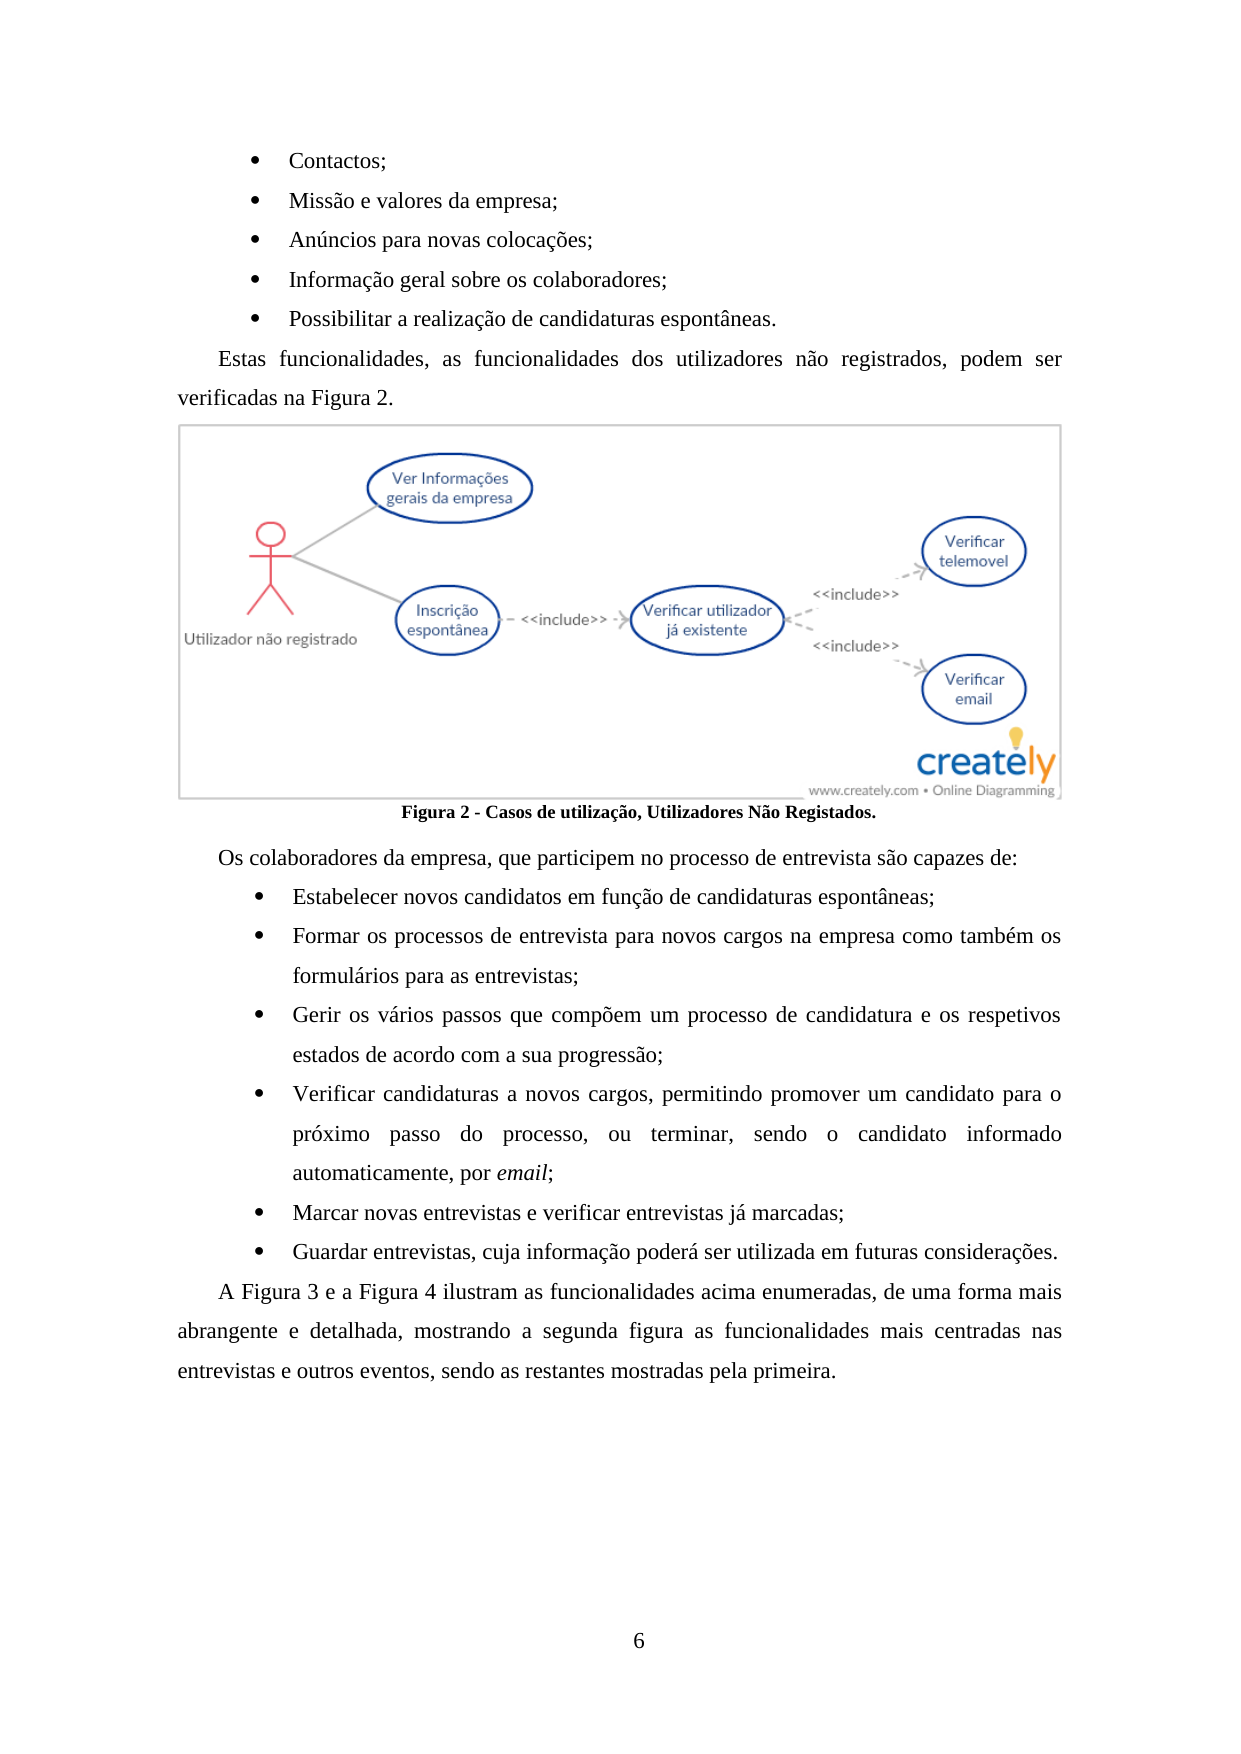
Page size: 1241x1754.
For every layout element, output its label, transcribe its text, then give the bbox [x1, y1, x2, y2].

text A Figura 3 e a Figura 4 ilustram as funcionalidades acima enumeradas, de uma forma mais abrangente e detalhada, mostrando a segunda figura as funcionalidades mais centradas nas entrevistas e outros eventos, sendo as restantes mostradas pela primeira. [177, 1278, 1063, 1383]
list Possibilitar a realização de candidaturas espontâneas. [251, 306, 1063, 332]
list Formar os processos de entrevista para novos cargos na empresa como também os formulários para as entrevistas; [255, 922, 1063, 988]
list Informação geral sobre os colaboradores; [251, 266, 1063, 292]
list Verificar candidaturas a novos cargos, permitindo promover um candidato para o próximo passo do processo, ou terminar, sendo o candidato informado automaticamente, por email; [255, 1080, 1063, 1186]
list Contactos; [251, 148, 1063, 174]
list Missão e valores da empresa; [251, 187, 1063, 213]
text Estas funcionalidades, as funcionalidades dos utilizadores não registrados, podem ser verificadas na Figura 2. [177, 345, 1063, 411]
list Guardar entrevistas, cuja informação poderá ser utilizada em futuras considerações. [255, 1238, 1063, 1265]
picture [177, 423, 1063, 802]
list Gerir os vários passos que compõem um processo de candidatura e os respetivos estados de acordo com a sua progressão; [255, 1001, 1063, 1067]
list Marcar novas entrevistas e verificar entrevistas já marcadas; [255, 1199, 1063, 1225]
list Estabelecer novos candidatos em função de candidaturas espontâneas; [255, 883, 1063, 909]
list Anúncios para novas colocações; [251, 227, 1063, 253]
text Os colaboradores da empresa, que participem no processo de entrevista são capazes de: [177, 843, 1063, 870]
